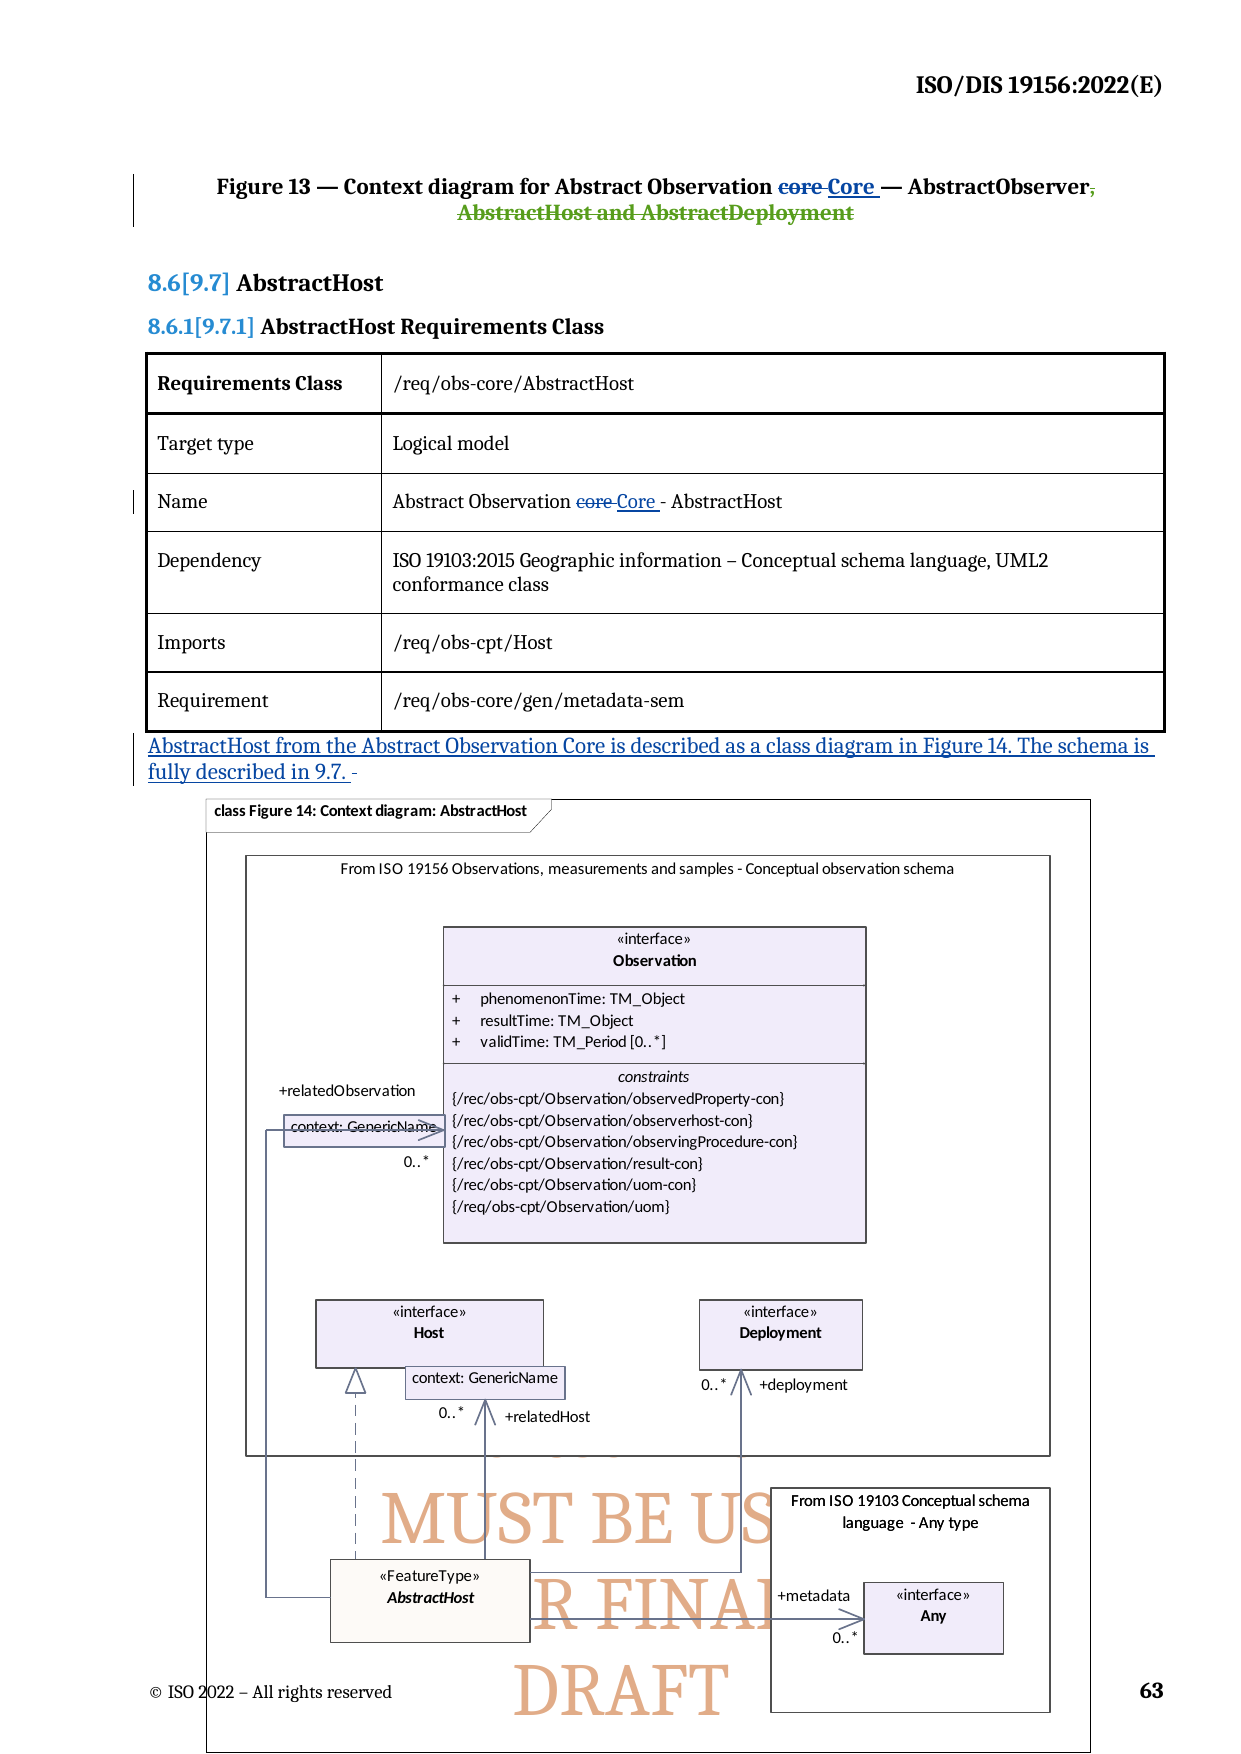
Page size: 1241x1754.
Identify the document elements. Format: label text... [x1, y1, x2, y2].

table_cell Abstract Observation - AbstractHost [382, 474, 1163, 531]
table_cell Requirement [148, 673, 381, 730]
table_cell Logical model [382, 415, 1163, 472]
title Figure 13 — Context diagram for Abstract Observation — AbstractObserver [148, 174, 1163, 227]
table_cell /req/obs-cpt/Host [382, 614, 1163, 671]
table_header /req/obs-core/AbstractHost [382, 355, 1163, 412]
table_cell ISO 19103:2015 Geographic information – Conceptual schema language, UML2 conformance class [382, 532, 1163, 613]
table_cell /req/obs-core/gen/metadata-sem [382, 673, 1163, 730]
subtitle AbstractHost Requirements Class [148, 315, 1163, 339]
table_cell Imports [148, 614, 381, 671]
table_cell Dependency [148, 532, 381, 613]
table_header Requirements Class [148, 355, 381, 412]
table_cell Name [148, 474, 381, 531]
subtitle AbstractHost [148, 270, 1163, 296]
table_cell Target type [148, 415, 381, 472]
